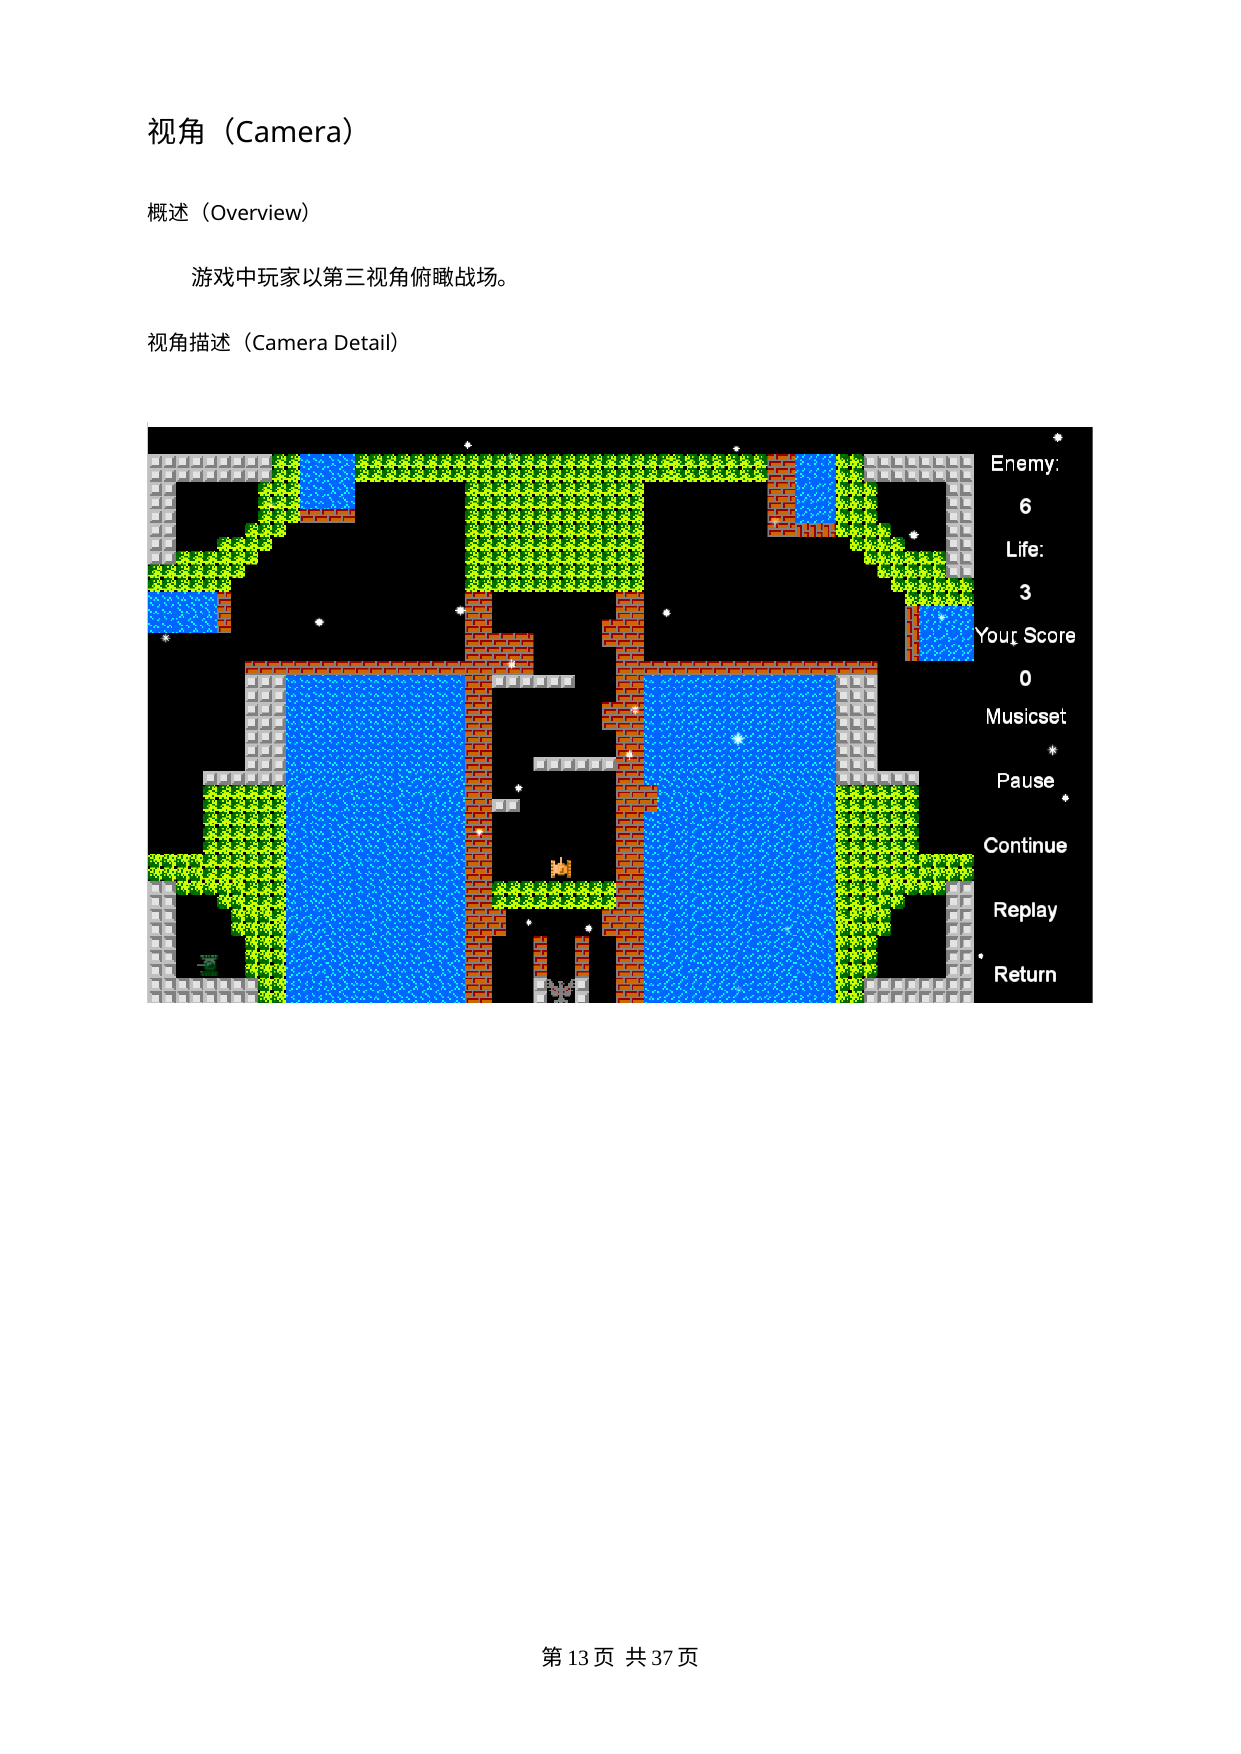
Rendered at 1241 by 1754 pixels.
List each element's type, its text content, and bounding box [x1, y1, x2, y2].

subtitle 视角（Camera） [148, 97, 1092, 162]
picture [147, 422, 1093, 1003]
subtitle 视角描述（Camera Detail） [148, 325, 1092, 357]
text 游戏中玩家以第三视角俯瞰战场。 [148, 260, 1092, 292]
subtitle 概述（Overview） [148, 195, 1092, 227]
